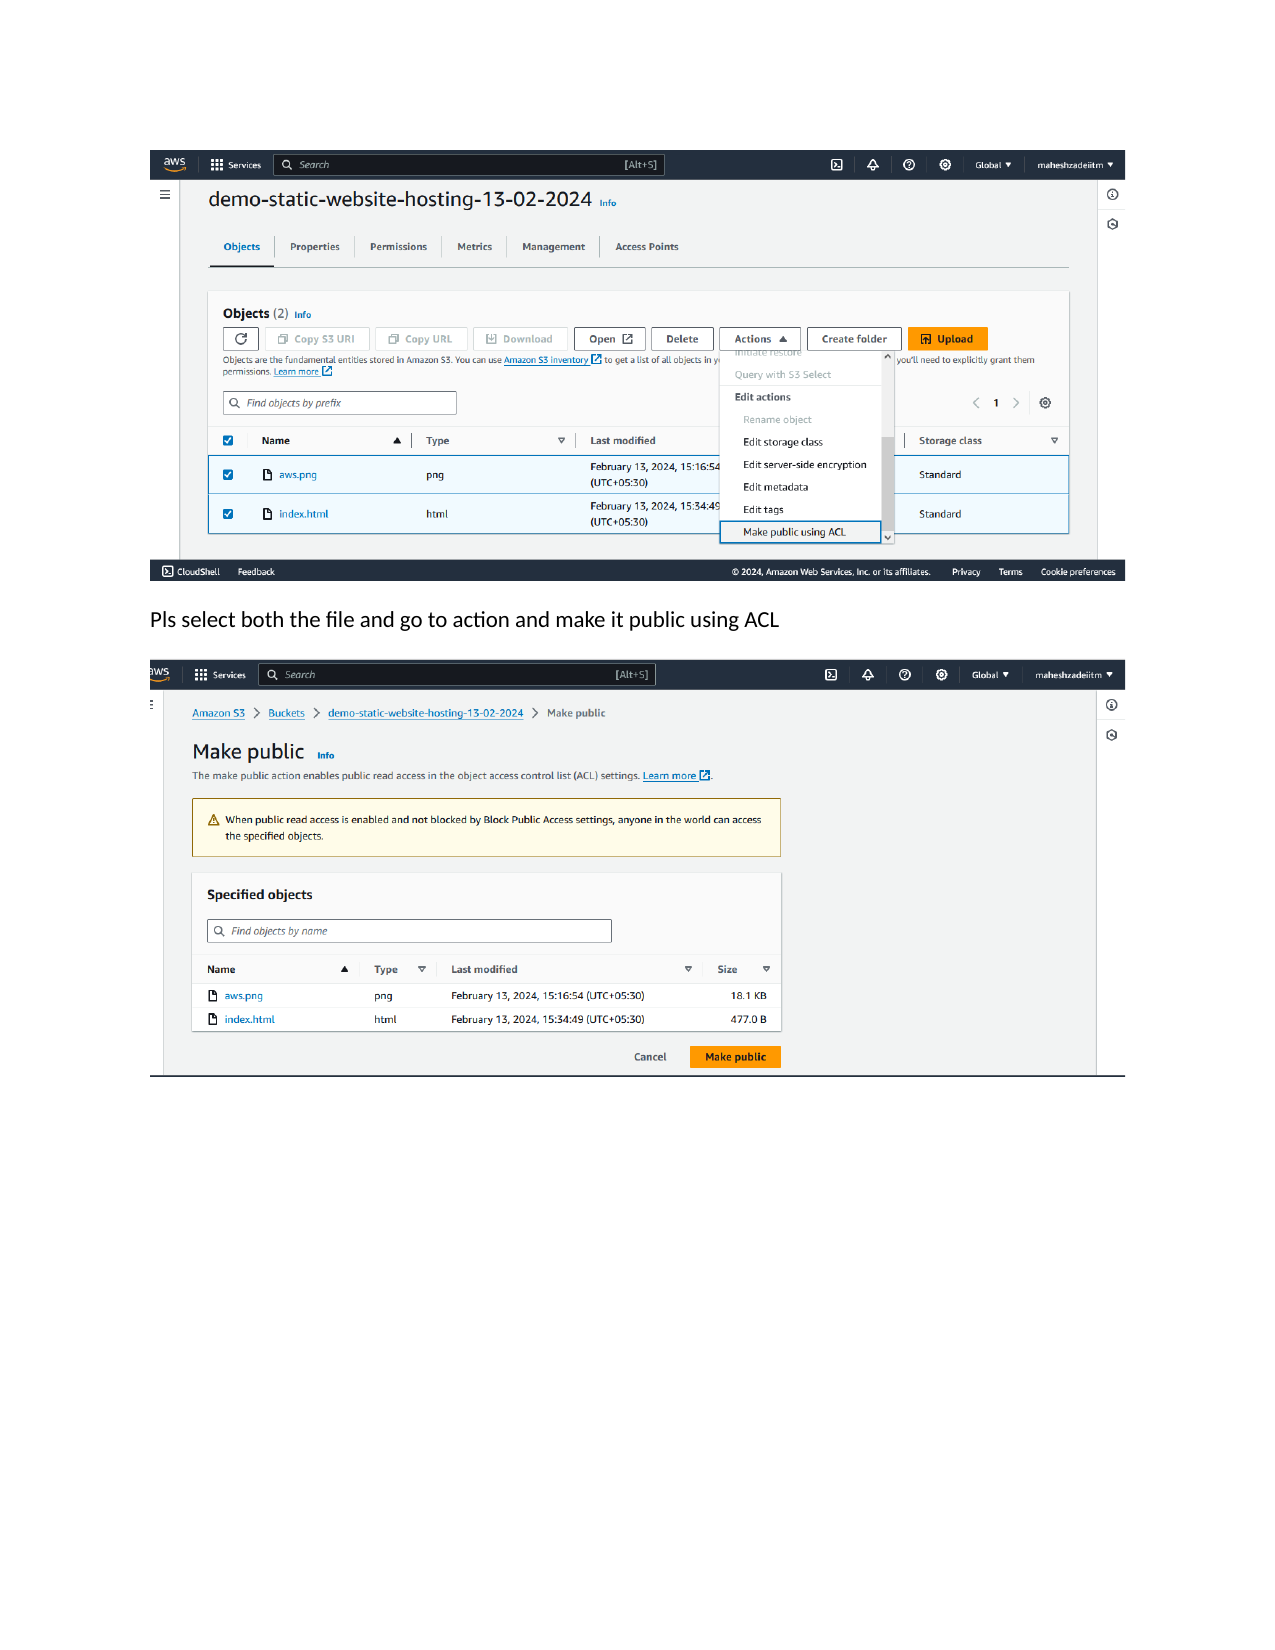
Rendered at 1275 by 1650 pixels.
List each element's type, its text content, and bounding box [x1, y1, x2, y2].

text Pls select both the file and go to action and make it public using ACL [150, 605, 1125, 633]
picture [150, 150, 1125, 581]
picture [150, 658, 1125, 1077]
